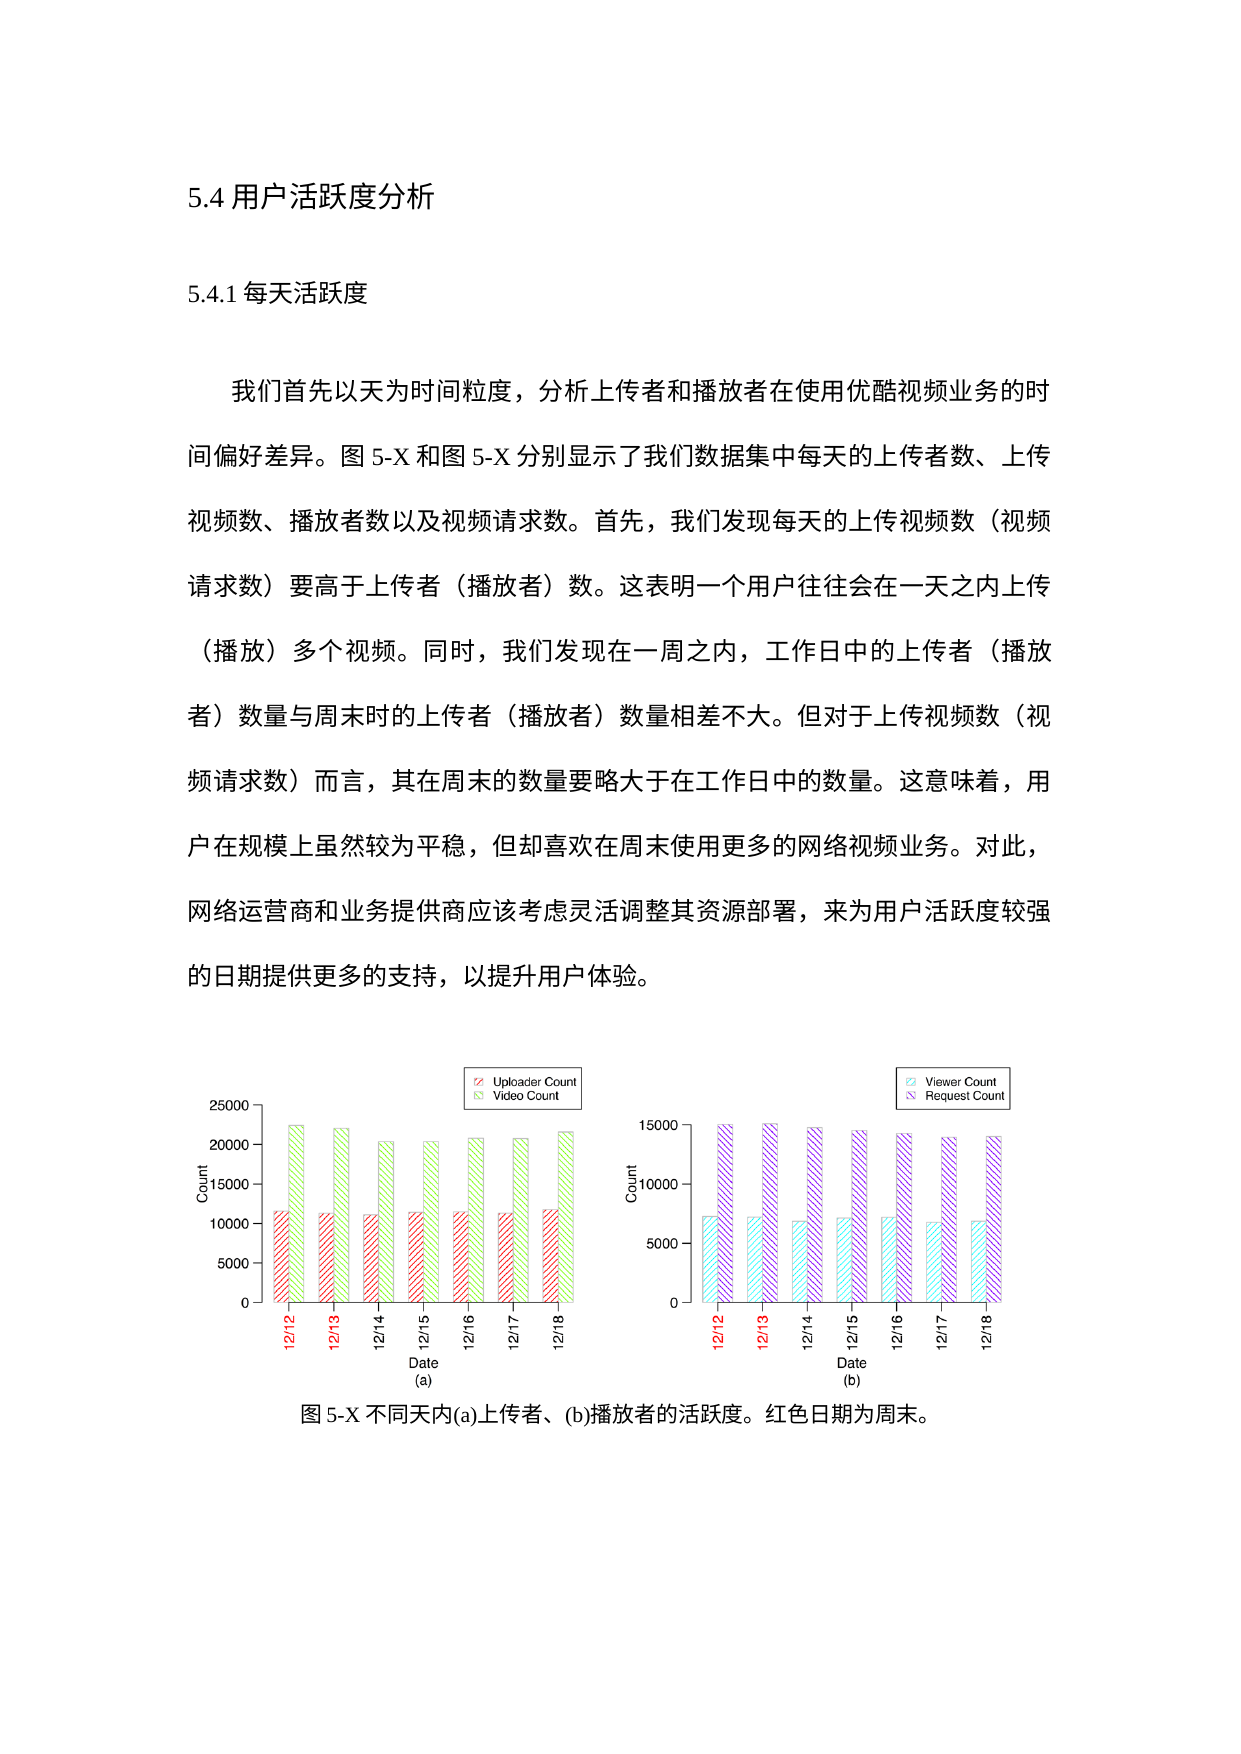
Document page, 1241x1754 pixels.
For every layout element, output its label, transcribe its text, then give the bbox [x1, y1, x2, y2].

text 我们首先以天为时间粒度，分析上传者和播放者在使用优酷视频业务的时间偏好差异。图5-X和图5-X分别显示了我们数据集中每天的上传者数、上传视频数、播放者数以及视频请求数。首先，我们发现每天的上传视频数（视频请求数）要高于上传者（播放者）数。这表明一个用户往往会在一天之内上传（播放）多个视频。同时，我们发现在一周之内，工作日中的上传者（播放者）数量与周末时的上传者（播放者）数量相差不大。但对于上传视频数（视频请求数）而言，其在周末的数量要略大于在工作日中的数量。这意味着，用户在规模上虽然较为平稳，但却喜欢在周末使用更多的网络视频业务。对此，网络运营商和业务提供商应该考虑灵活调整其资源部署，来为用户活跃度较强的日期提供更多的支持，以提升用户体验。 [187, 357, 1053, 1007]
picture [192, 1047, 1049, 1390]
text 图5-X 不同天内(a)上传者、(b)播放者的活跃度。红色日期为周末。 [187, 1397, 1053, 1429]
text 每天活跃度 [187, 259, 1053, 324]
text 用户活跃度分析 [187, 162, 1053, 227]
